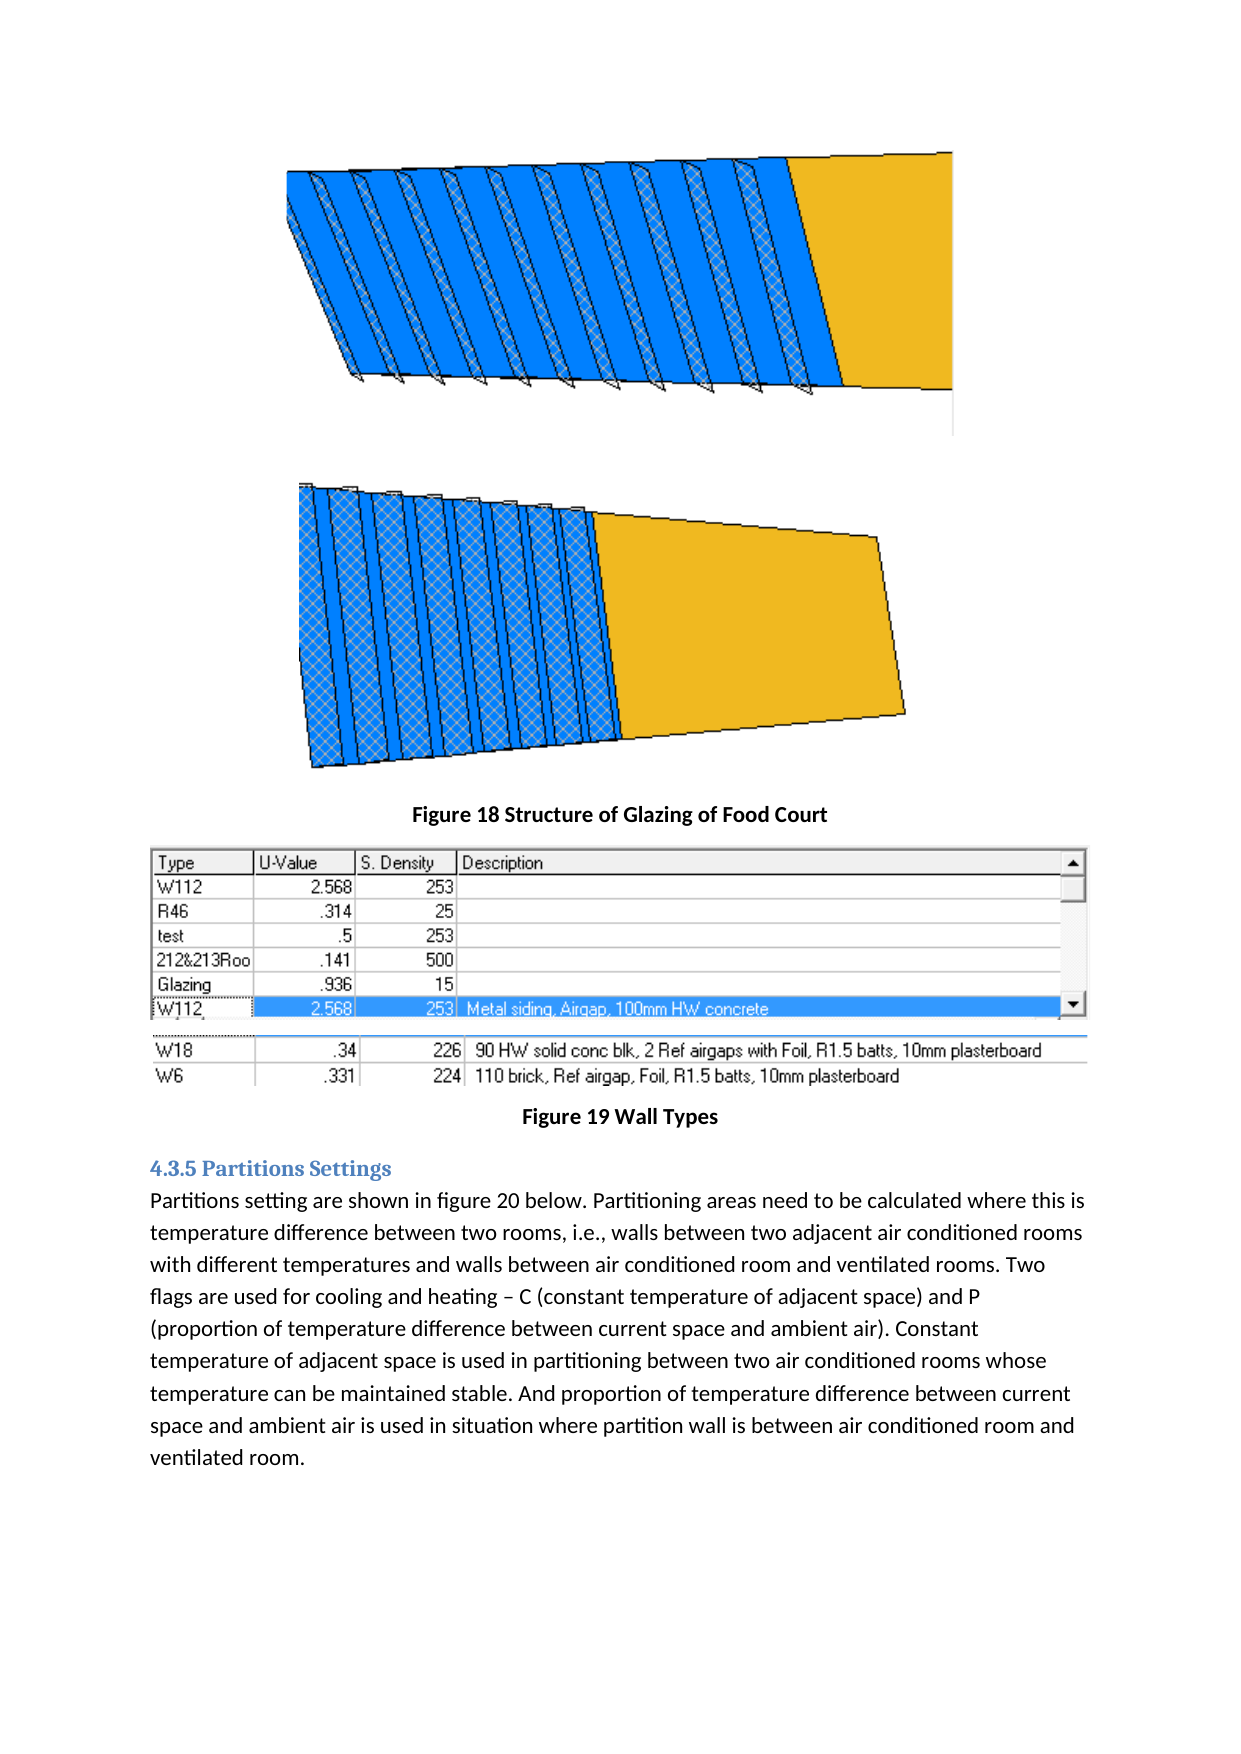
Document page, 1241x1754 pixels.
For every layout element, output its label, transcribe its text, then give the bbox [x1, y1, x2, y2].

text Figure 19 Wall Types [150, 1102, 1090, 1131]
picture [150, 845, 1091, 1020]
text Figure 18 Structure of Glazing of Food Court [150, 800, 1090, 828]
picture [153, 1035, 1088, 1086]
subtitle 4.3.5 Partitions Settings [150, 1156, 1090, 1182]
picture [286, 150, 954, 436]
picture [299, 452, 942, 784]
text Partitions setting are shown in figure 20 below. Partitioning areas need to be calculated where this is temperature difference between two rooms, i.e., walls between two adjacent air conditioned rooms with different temperatures and walls between air conditioned room and ventilated rooms. Two flags are used for cooling and heating – C (constant temperature of adjacent space) and P (proportion of temperature difference between current space and ambient air). Constant temperature of adjacent space is used in partitioning between two air conditioned rooms whose temperature can be maintained stable. And proportion of temperature difference between current space and ambient air is used in situation where partition wall is between air conditioned room and ventilated room. [150, 1186, 1090, 1471]
